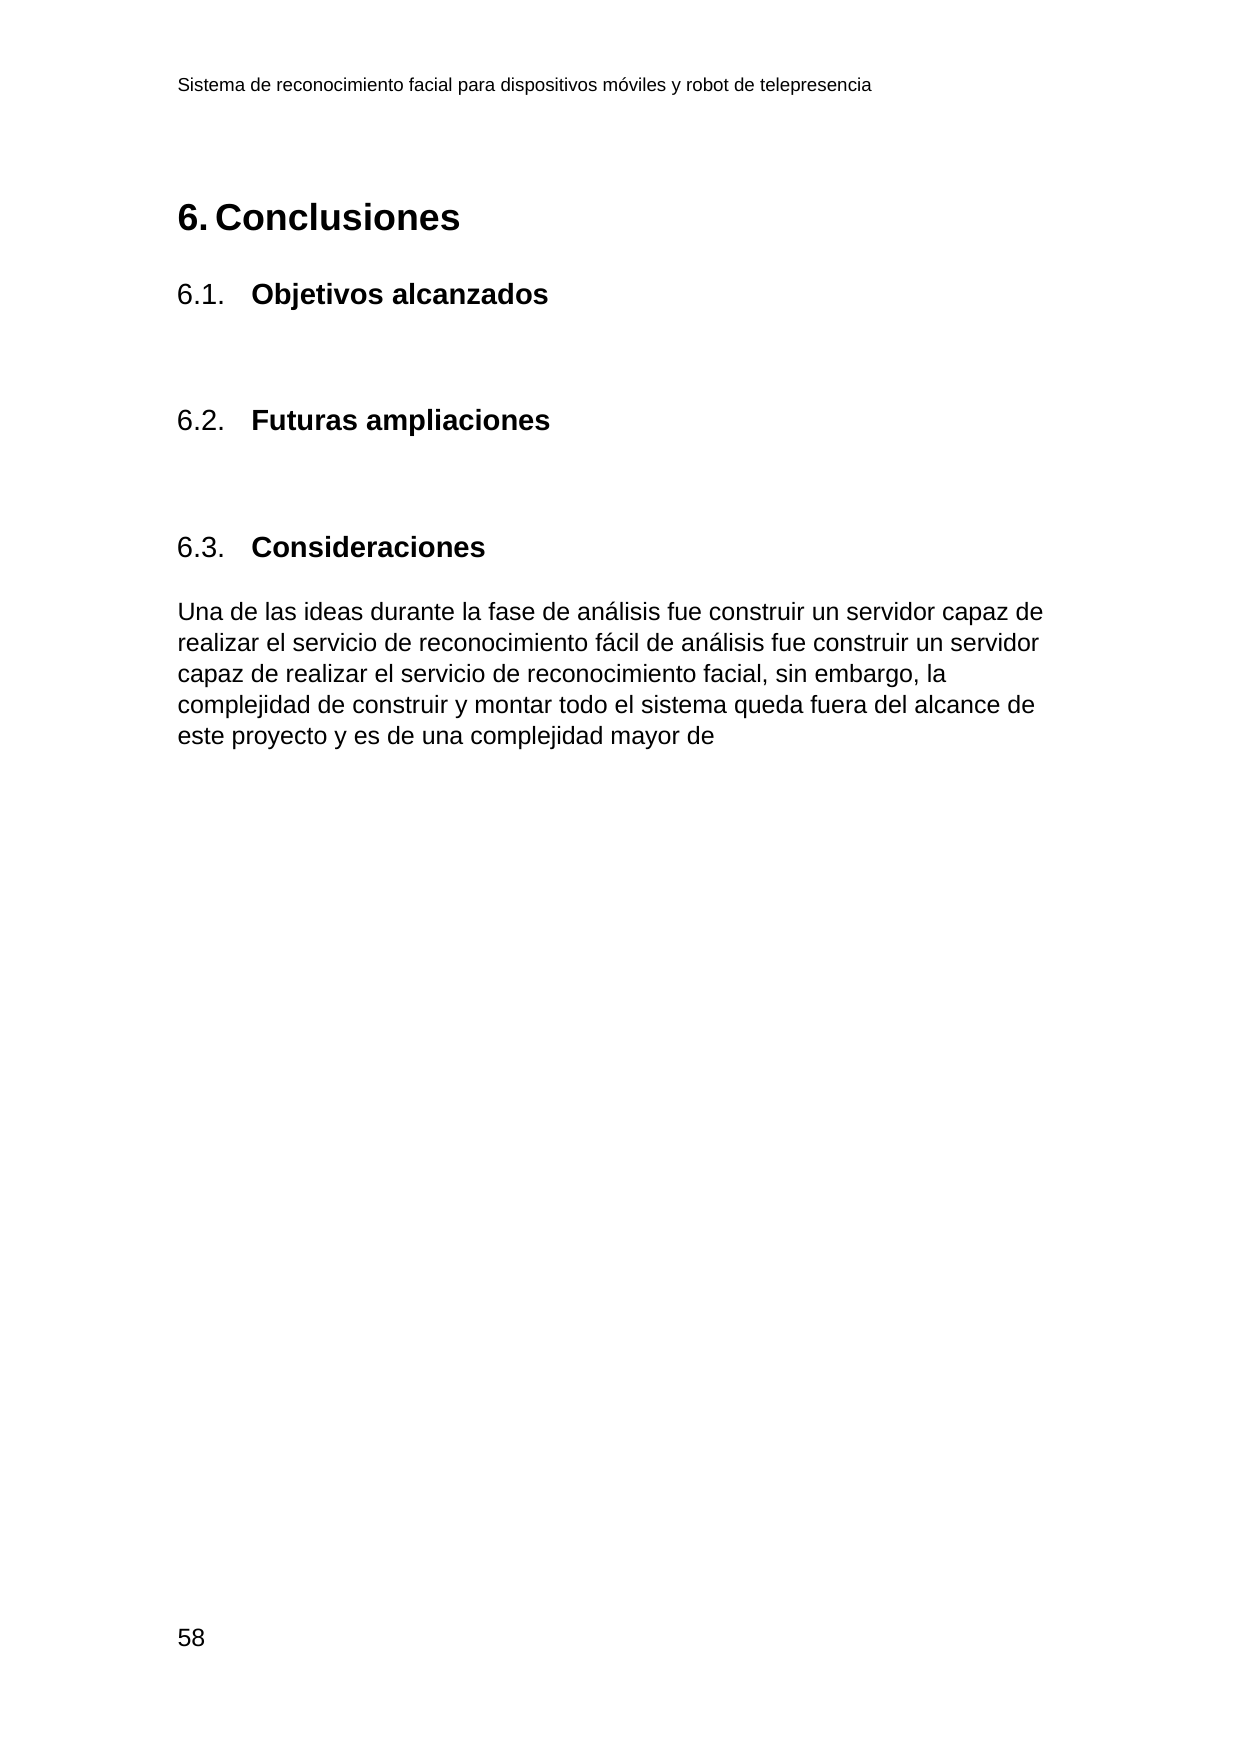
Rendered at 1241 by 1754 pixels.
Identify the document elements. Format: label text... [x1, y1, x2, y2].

text Una de las ideas durante la fase de análisis fue construir un servidor capaz de realizar el servicio de reconocimiento fácil de análisis fue construir un servidor capaz de realizar el servicio de reconocimiento facial, sin embargo, la complejidad de construir y montar todo el sistema queda fuera del alcance de este proyecto y es de una complejidad mayor de [177, 597, 1063, 750]
text Consideraciones [177, 530, 1063, 564]
text Futuras ampliaciones [177, 403, 1063, 437]
text Conclusiones [177, 195, 1063, 238]
text Objetivos alcanzados [177, 277, 1063, 310]
